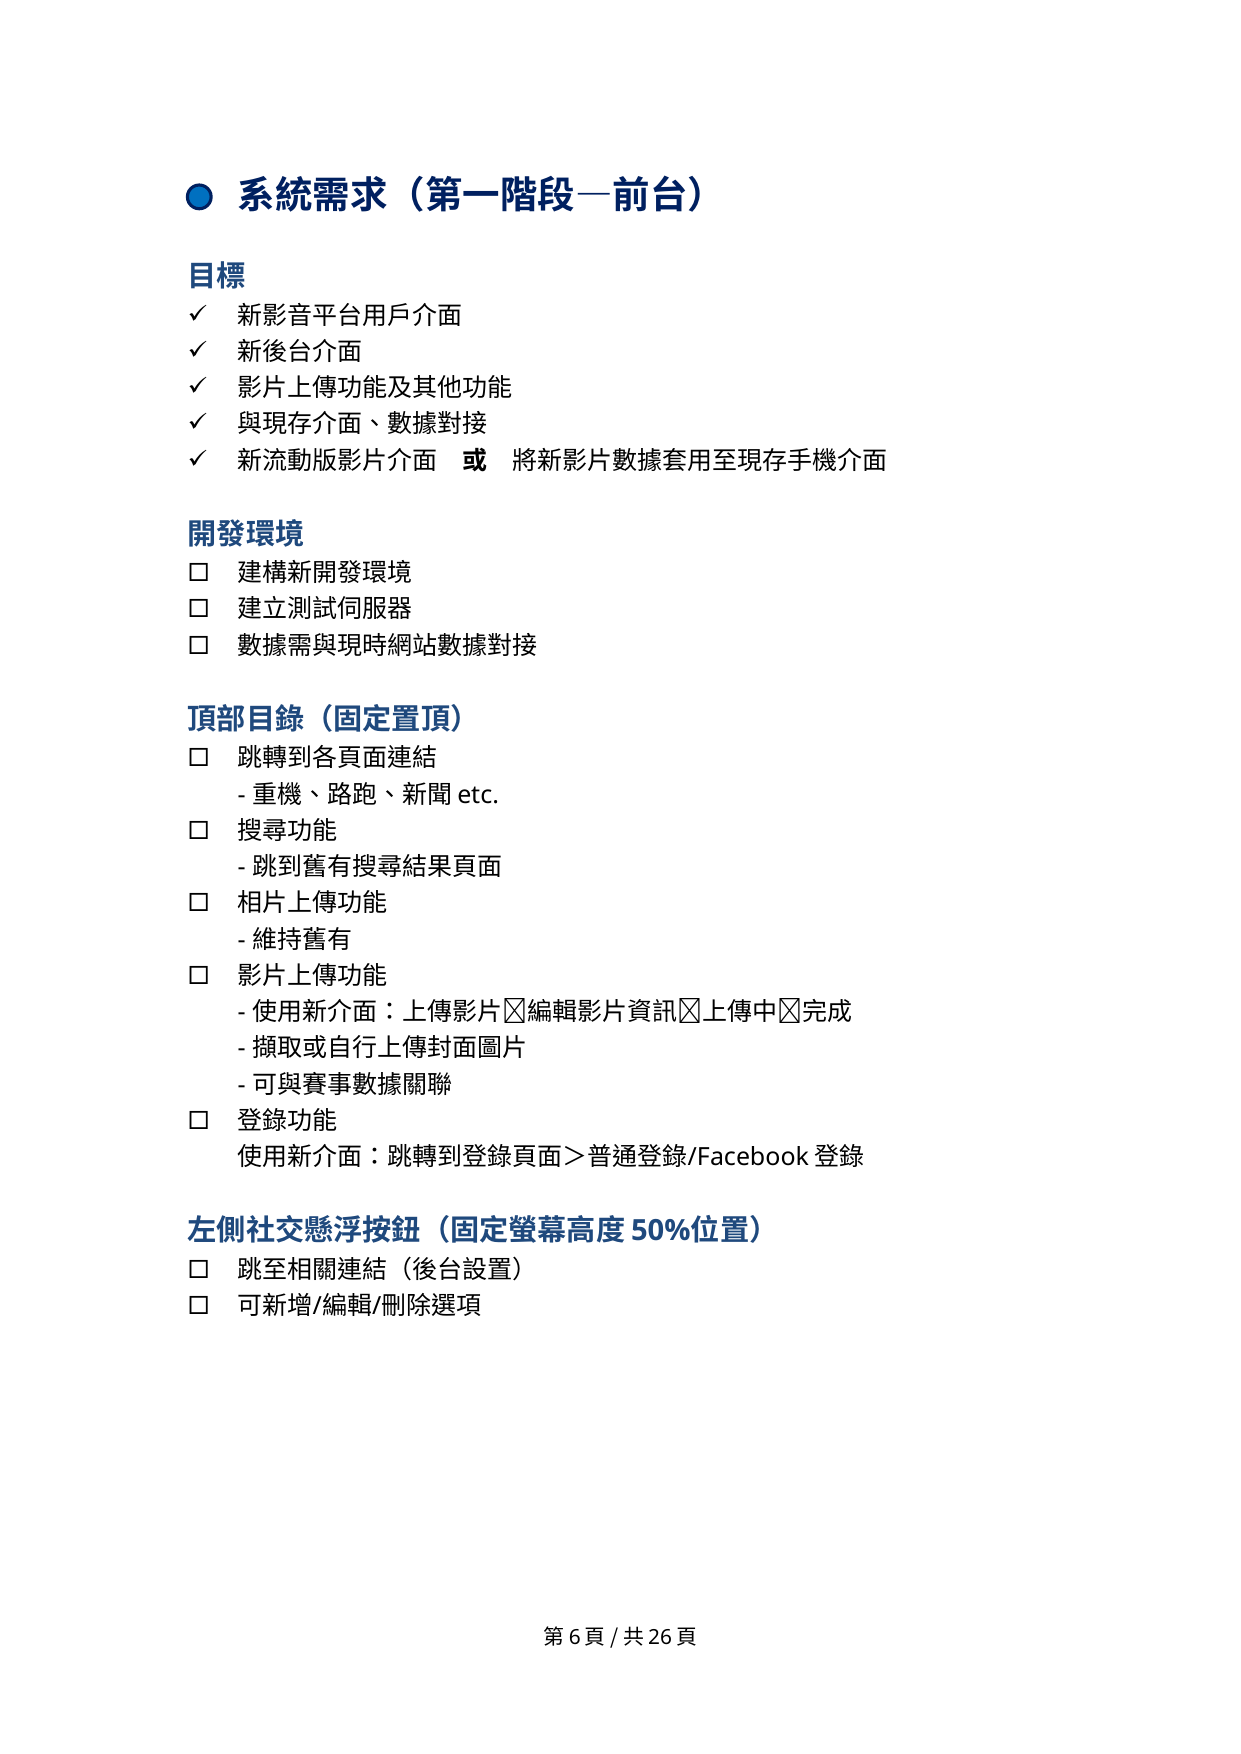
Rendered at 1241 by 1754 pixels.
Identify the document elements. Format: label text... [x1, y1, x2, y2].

list 可新增/編輯/刪除選項 [187, 1286, 1053, 1322]
list 新後台介面 [187, 331, 1053, 368]
subtitle 目標 [187, 253, 1053, 295]
subtitle 左側社交懸浮按鈕（固定螢幕高度50%位置） [187, 1207, 1053, 1249]
list 數據需與現時網站數據對接 [187, 625, 1053, 661]
list 建構新開發環境 [187, 553, 1053, 589]
list 影片上傳功能 - 使用新介面：上傳影片編輯影片資訊上傳中完成 - 擷取或自行上傳封面圖片 - 可與賽事數據關聯 [187, 955, 1053, 1100]
list 新影音平台用戶介面 [187, 295, 1053, 331]
list 登錄功能 使用新介面：跳轉到登錄頁面＞普通登錄/Facebook登錄 [187, 1100, 1053, 1173]
subtitle 開發環境 [187, 510, 1053, 553]
list 相片上傳功能 - 維持舊有 [187, 883, 1053, 955]
subtitle 系統需求（第一階段—前台） [237, 164, 1053, 219]
list 與現存介面、數據對接 [187, 404, 1053, 440]
list 建立測試伺服器 [187, 589, 1053, 625]
list 跳至相關連結（後台設置） [187, 1249, 1053, 1286]
list 搜尋功能 - 跳到舊有搜尋結果頁面 [187, 810, 1053, 883]
list 跳轉到各頁面連結 - 重機、路跑、新聞etc. [187, 738, 1053, 810]
subtitle 頂部目錄（固定置頂） [187, 696, 1053, 738]
list 影片上傳功能及其他功能 [187, 368, 1053, 404]
list 新流動版影片介面 或 將新影片數據套用至現存手機介面 [187, 440, 1053, 476]
